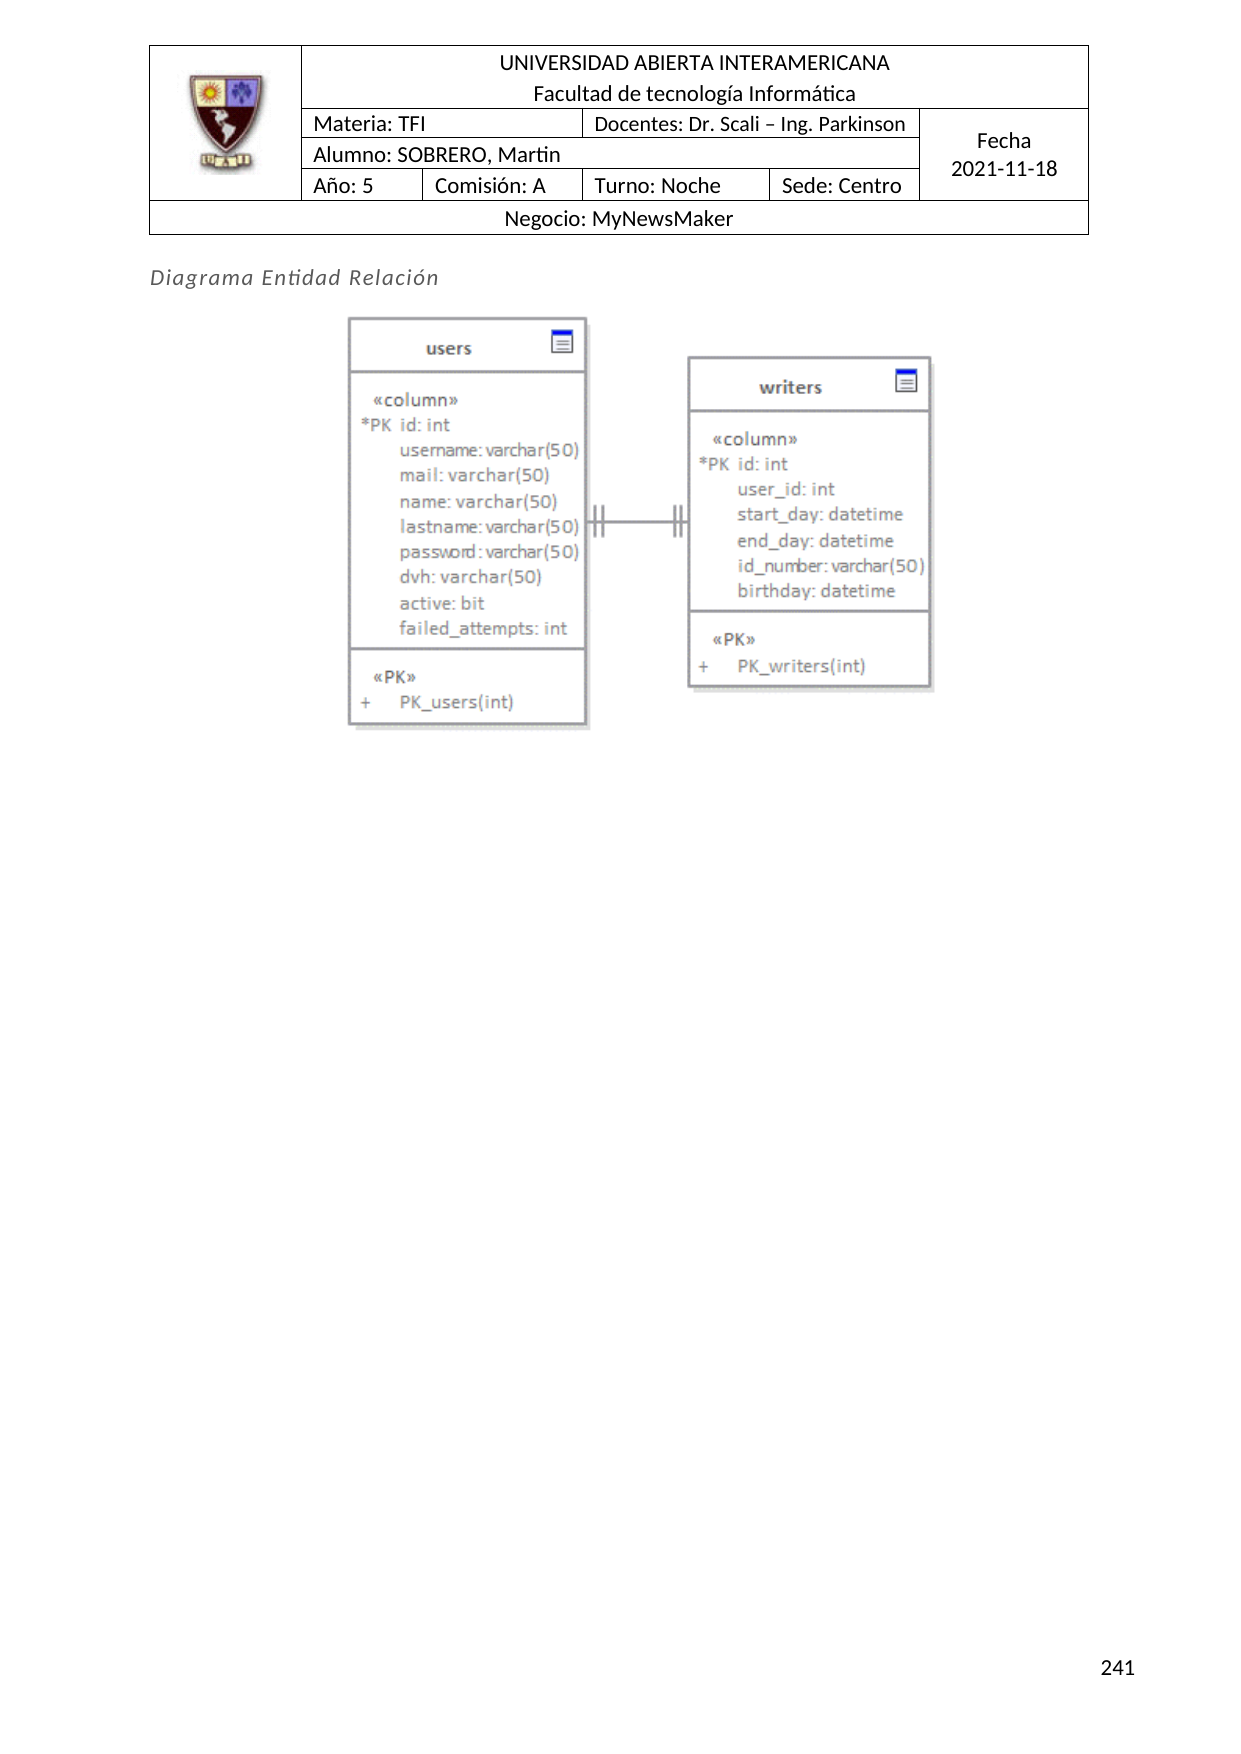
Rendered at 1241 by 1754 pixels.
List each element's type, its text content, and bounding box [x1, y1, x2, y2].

subtitle Diagrama Entidad Relación [150, 263, 1135, 291]
picture [175, 67, 276, 180]
picture [345, 311, 940, 732]
